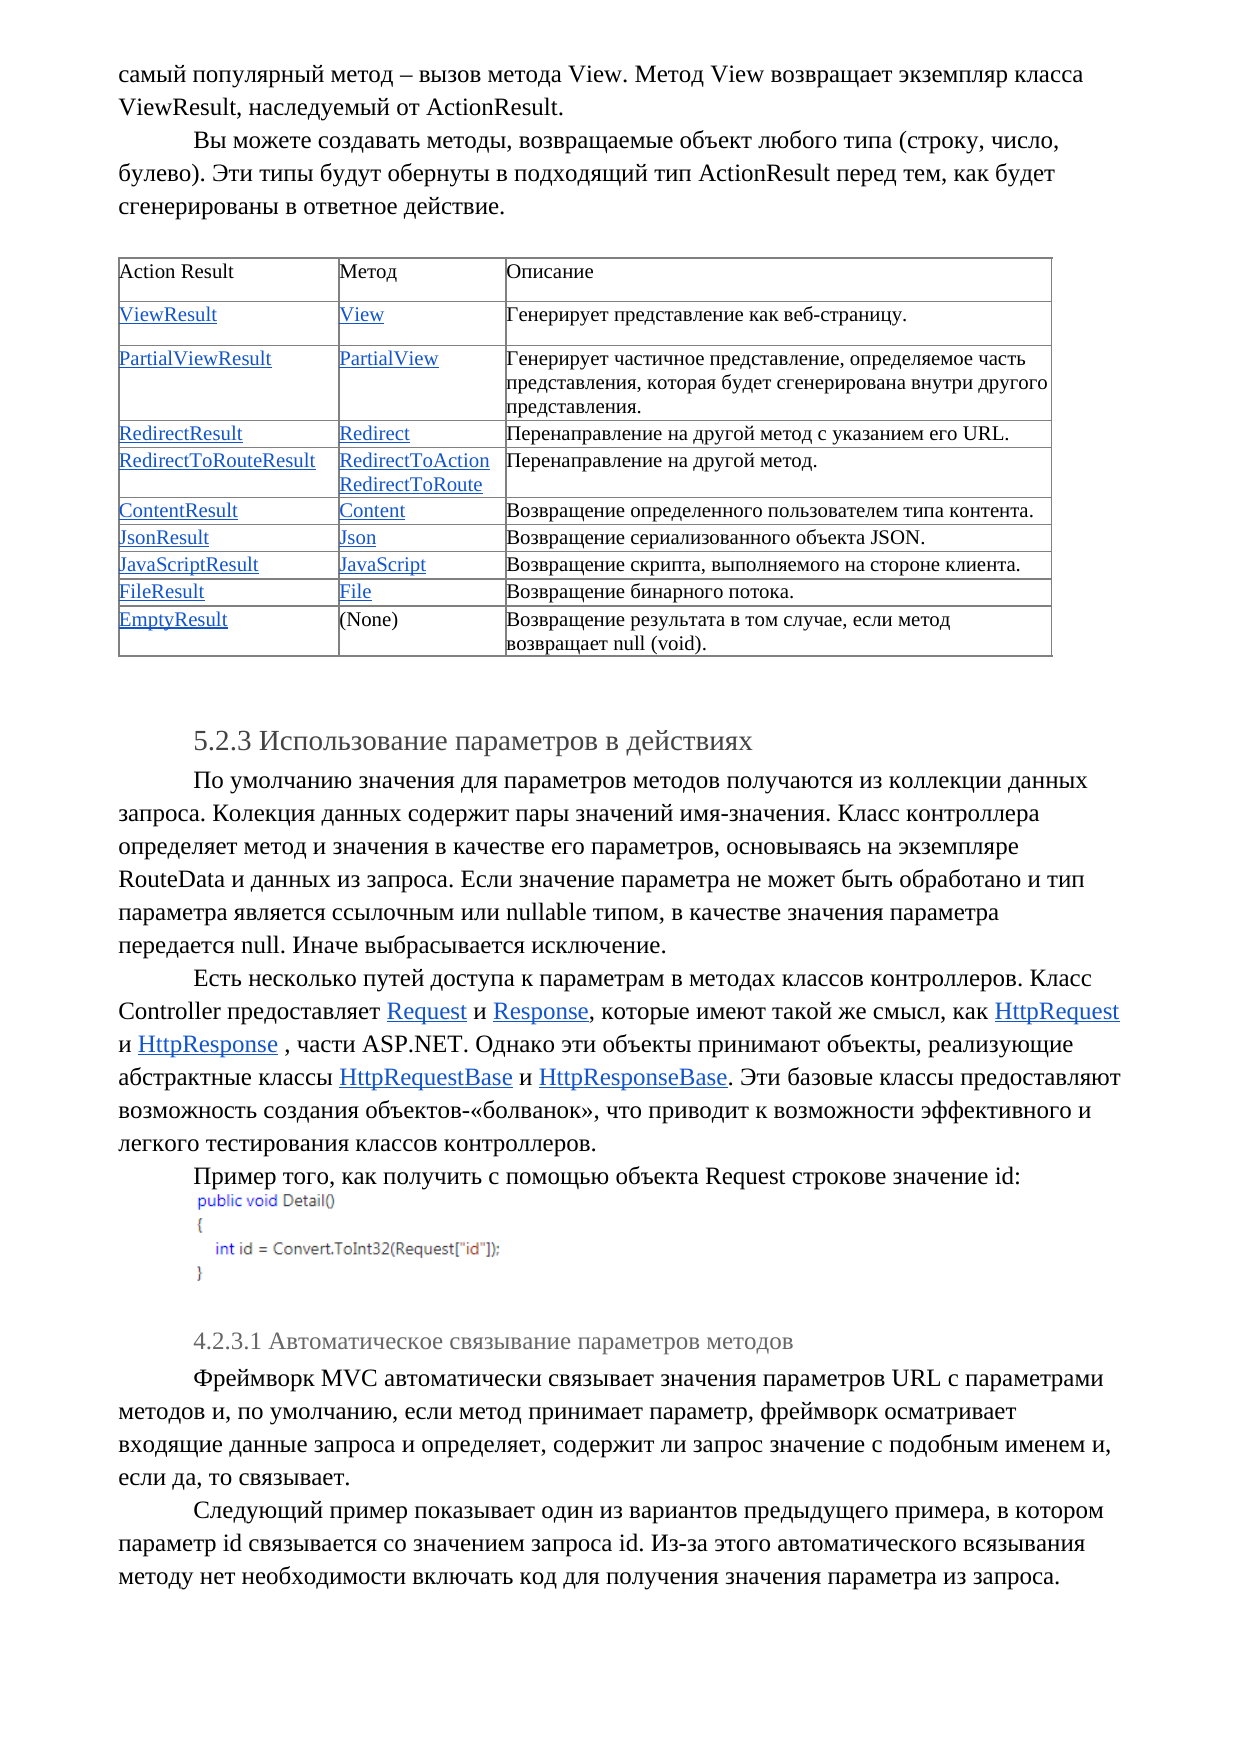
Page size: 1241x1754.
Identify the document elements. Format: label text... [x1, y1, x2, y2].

table_cell RedirectToRouteResult [120, 448, 338, 497]
table_header Описание [507, 259, 1051, 301]
table_cell Возвращение сериализованного объекта JSON. [507, 525, 1051, 551]
subtitle 4.2.3.1 Автоматическое связывание параметров методов [118, 1326, 1122, 1355]
table_cell Возвращение скрипта, выполняемого на стороне клиента. [507, 552, 1051, 578]
text Вы можете создавать методы, возвращаемые объект любого типа (строку, число, булево). Эти типы будут обернуты в подходящий тип ActionResult перед тем, как будет сгенерированы в ответное действие. [118, 125, 1122, 220]
table_cell ContentResult [120, 498, 338, 524]
table_cell Генерирует представление как веб-страницу. [507, 302, 1051, 344]
table_cell JavaScript [340, 552, 505, 578]
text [118, 59, 1122, 121]
table_cell PartialView [340, 346, 505, 419]
table_cell FileResult [120, 580, 338, 605]
text Есть несколько путей доступа к параметрам в методах классов контроллеров. Класс Controller предоставляет Request и Response, которые имеют такой же смысл, как HttpRequest и HttpResponse , части ASP.NET. Однако эти объекты принимают объекты, реализующие абстрактные классы HttpRequestBase и HttpResponseBase. Эти базовые классы предоставляют возможность создания объектов-«болванок», что приводит к возможности эффективного и легкого тестирования классов контроллеров. [118, 963, 1122, 1157]
table_cell Генерирует частичное представление, определяемое часть представления, которая будет сгенерирована внутри другого представления. [507, 346, 1051, 419]
table_header Метод [340, 259, 505, 301]
table_cell RedirectToAction RedirectToRoute [340, 448, 505, 497]
text Следующий пример показывает один из вариантов предыдущего примера, в котором параметр id связывается со значением запроса id. Из-за этого автоматического всязывания методу нет необходимости включать код для получения значения параметра из запроса. [118, 1495, 1122, 1590]
table_cell PartialViewResult [120, 346, 338, 419]
table_cell Возвращение бинарного потока. [507, 580, 1051, 605]
table_cell Json [340, 525, 505, 551]
table_cell View [340, 302, 505, 344]
table_cell Content [340, 498, 505, 524]
table_cell RedirectResult [120, 421, 338, 447]
table_cell EmptyResult [120, 607, 338, 655]
text Пример того, как получить с помощью объекта Request строкове значение id: [118, 1161, 1122, 1190]
table_cell JsonResult [120, 525, 338, 551]
table_cell ViewResult [120, 302, 338, 344]
table_cell Возвращение результата в том случае, если метод возвращает null (void). [507, 607, 1051, 655]
table_cell File [340, 580, 505, 605]
table_cell Redirect [340, 421, 505, 447]
text Фреймворк MVC автоматически связывает значения параметров URL с параметрами методов и, по умолчанию, если метод принимает параметр, фреймворк осматривает входящие данные запроса и определяет, содержит ли запрос значение с подобным именем и, если да, то связывает. [118, 1363, 1122, 1491]
table_cell Перенаправление на другой метод. [507, 448, 1051, 497]
table_cell Возвращение определенного пользователем типа контента. [507, 498, 1051, 524]
table_cell JavaScriptResult [120, 552, 338, 578]
picture [193, 1194, 510, 1293]
table_cell Перенаправление на другой метод с указанием его URL. [507, 421, 1051, 447]
table_header Action Result [120, 259, 338, 301]
table_cell (None) [340, 607, 505, 655]
subtitle 5.2.3 Использование параметров в действиях [118, 723, 1122, 756]
text По умолчанию значения для параметров методов получаются из коллекции данных запроса. Колекция данных содержит пары значений имя-значения. Класс контроллера определяет метод и значения в качестве его параметров, основываясь на экземпляре RouteData и данных из запроса. Если значение параметра не может быть обработано и тип параметра является ссылочным или nullable типом, в качестве значения параметра передается null. Иначе выбрасывается исключение. [118, 765, 1122, 959]
